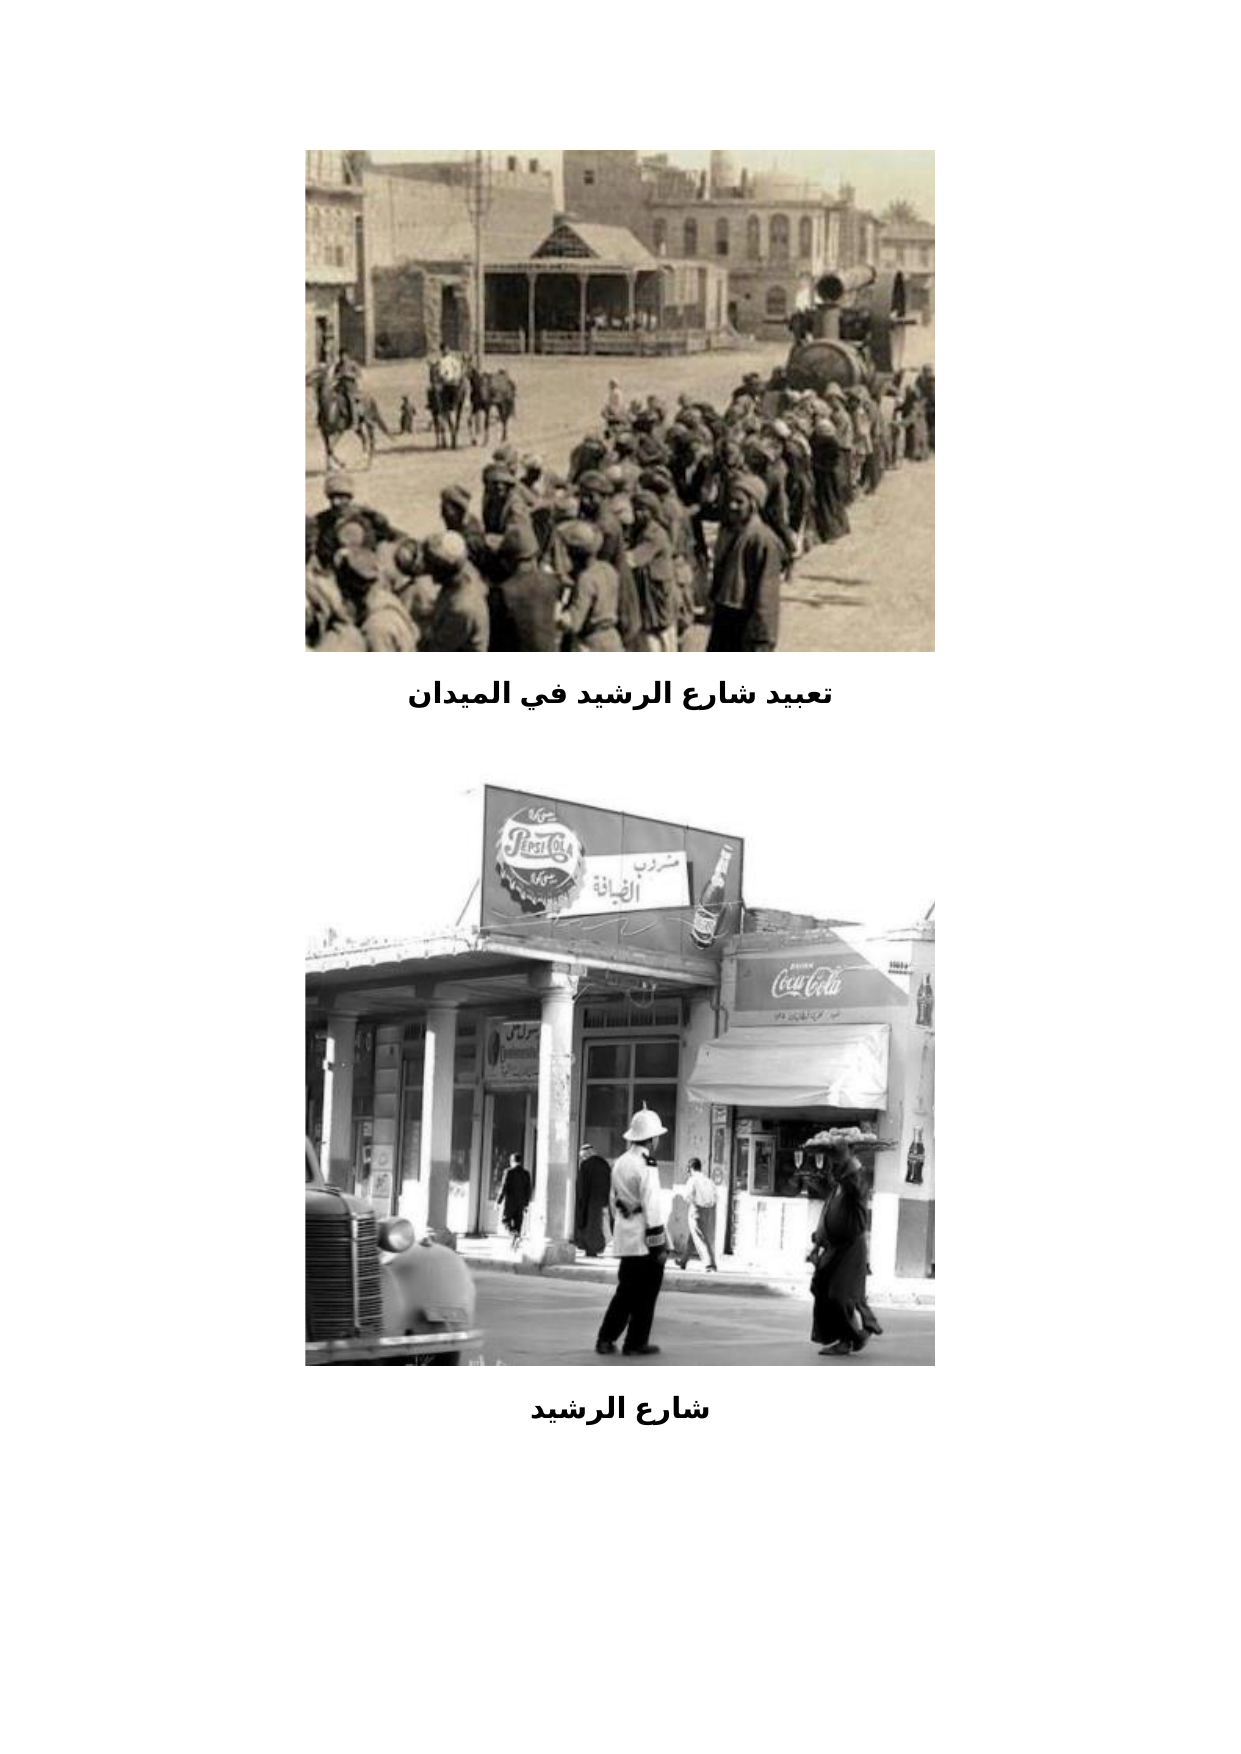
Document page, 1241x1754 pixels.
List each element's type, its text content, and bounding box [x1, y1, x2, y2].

text شارع الرشيد [150, 1391, 1090, 1424]
text تعبيد شارع الرشيد في الميدان [150, 677, 1090, 710]
picture [305, 736, 935, 1366]
picture [305, 150, 935, 652]
